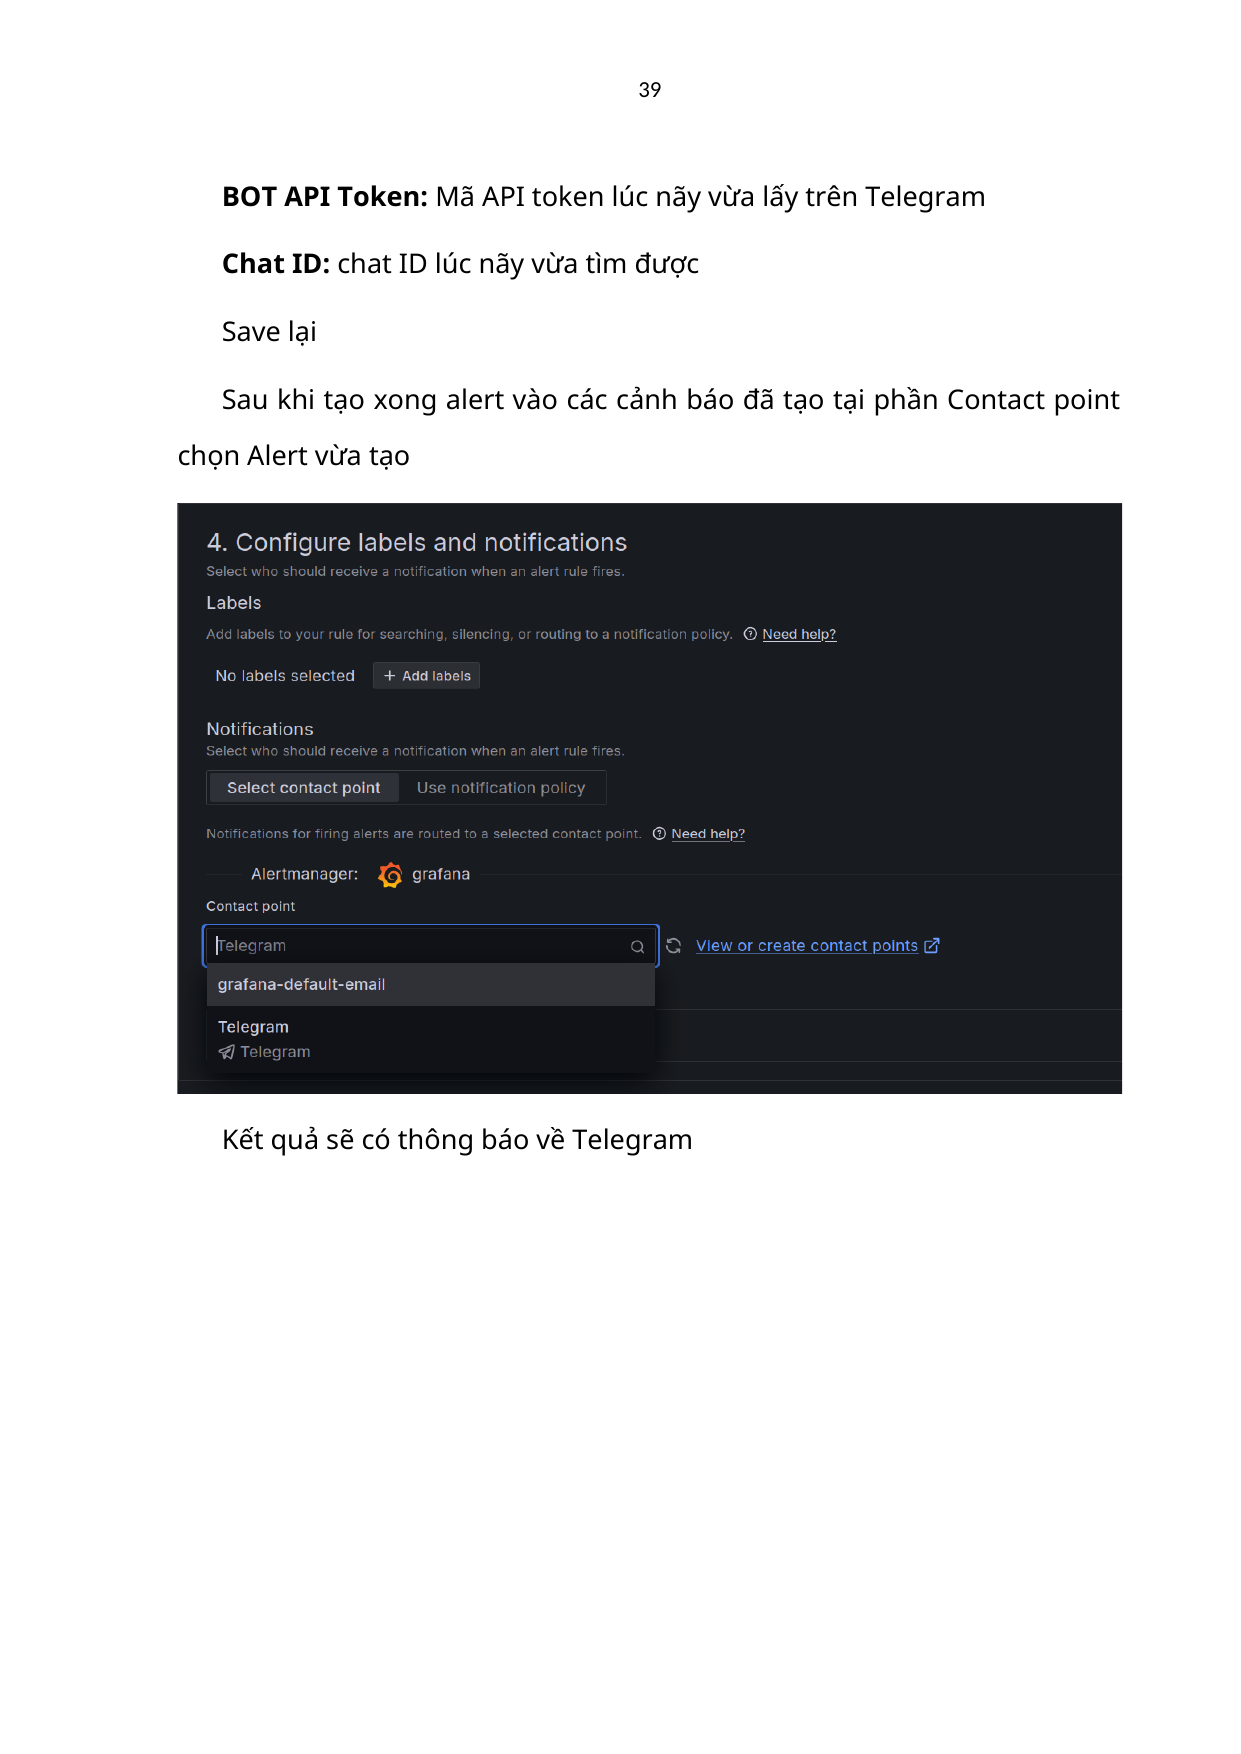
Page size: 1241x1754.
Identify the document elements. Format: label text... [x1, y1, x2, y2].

text BOT API Token: Mã API token lúc nãy vừa lấy trên Telegram [177, 177, 1122, 214]
picture [177, 503, 1123, 1094]
text Chat ID: chat ID lúc nãy vừa tìm được [177, 245, 1122, 282]
text Sau khi tạo xong alert vào các cảnh báo đã tạo tại phần Contact point chọn Alert vừa tạo [177, 381, 1122, 473]
text Save lại [177, 313, 1122, 350]
text Kết quả sẽ có thông báo về Telegram [177, 1121, 1122, 1157]
